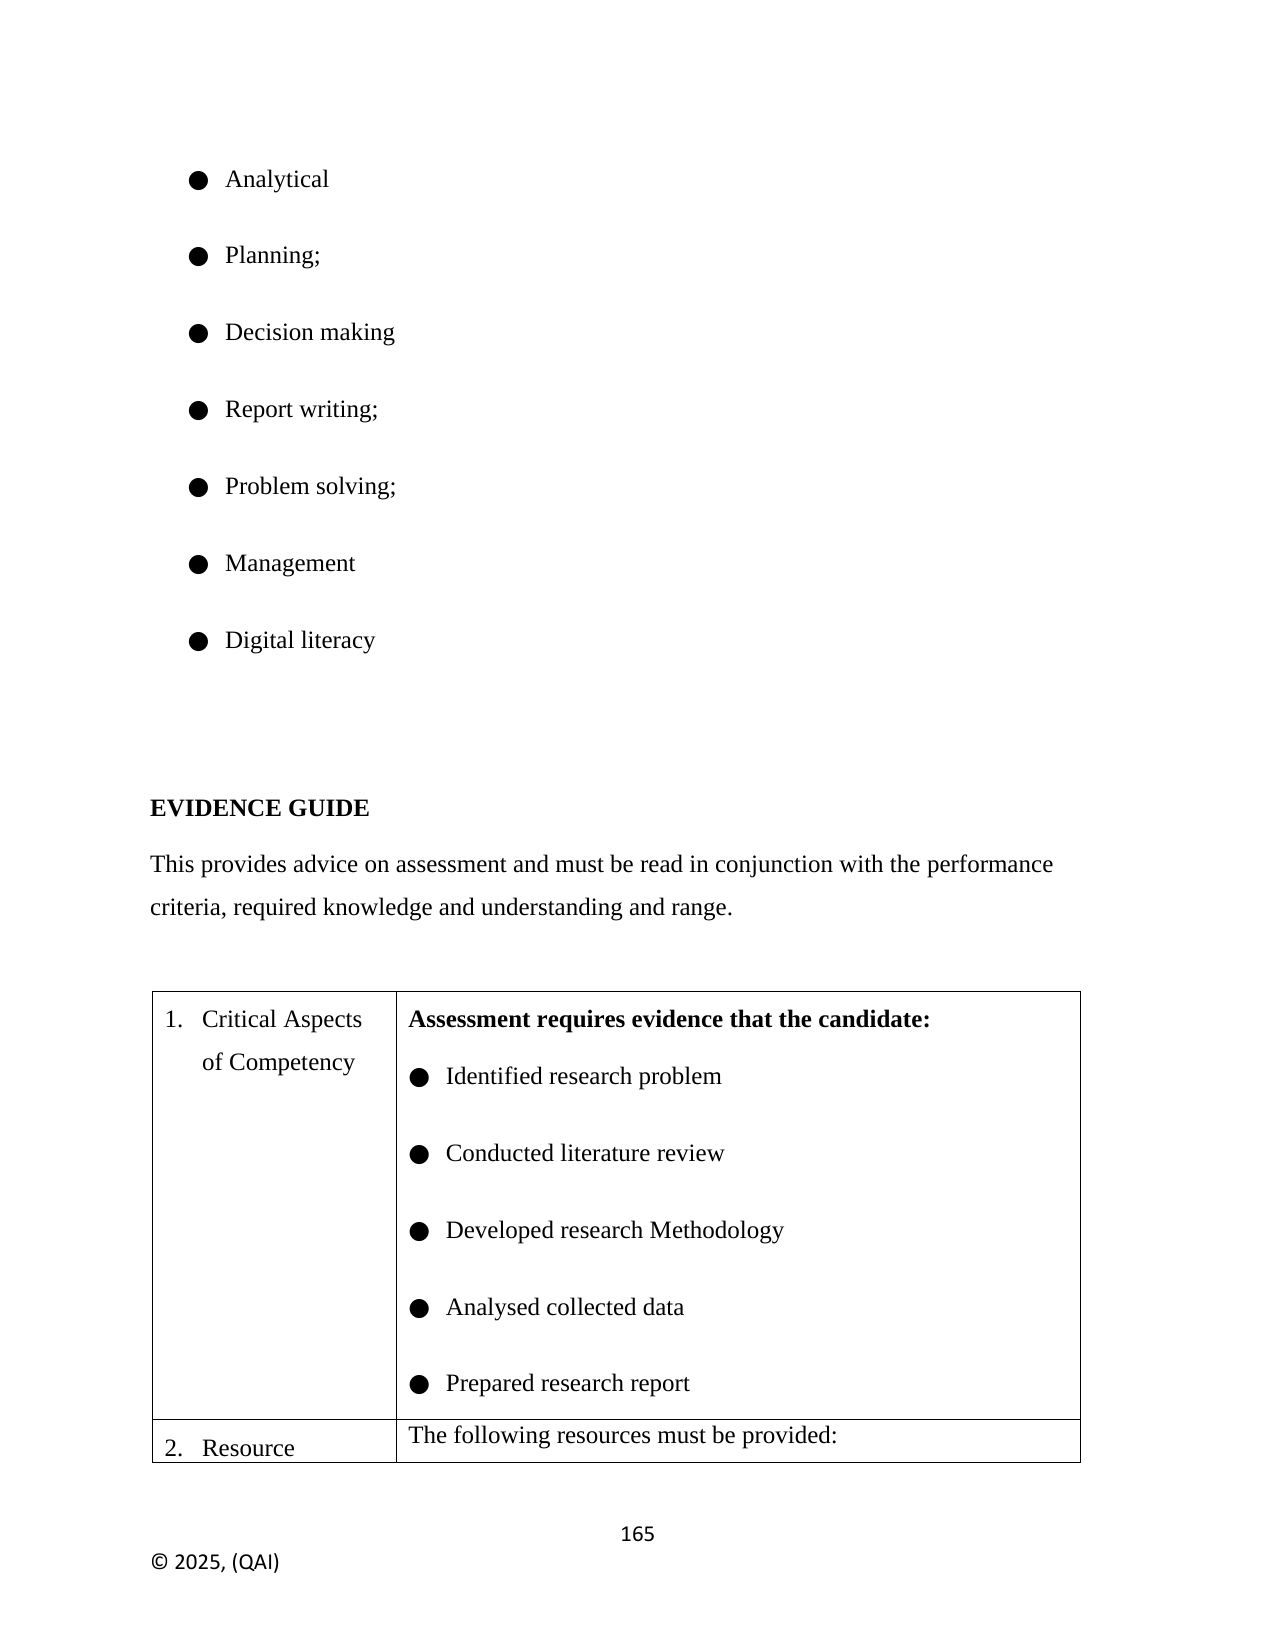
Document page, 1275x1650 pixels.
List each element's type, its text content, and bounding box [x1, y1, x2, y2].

text EVIDENCE GUIDE [150, 793, 1125, 822]
text This provides advice on assessment and must be read in conjunction with the performance criteria, required knowledge and understanding and range. [150, 849, 1125, 921]
list Digital literacy [187, 611, 1125, 662]
list Report writing; [187, 381, 1125, 432]
list Analytical [187, 150, 1125, 201]
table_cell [397, 1420, 1080, 1462]
list Planning; [187, 227, 1125, 278]
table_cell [153, 1420, 396, 1462]
table_header Critical Aspects of Competency [153, 992, 396, 1419]
list Management [187, 534, 1125, 586]
table_header Assessment requires evidence that the candidate: Identified research problem Conducted literature review Developed research Methodology Analysed collected data Prepared research report [397, 992, 1080, 1419]
list Problem solving; [187, 457, 1125, 509]
list Decision making [187, 304, 1125, 355]
